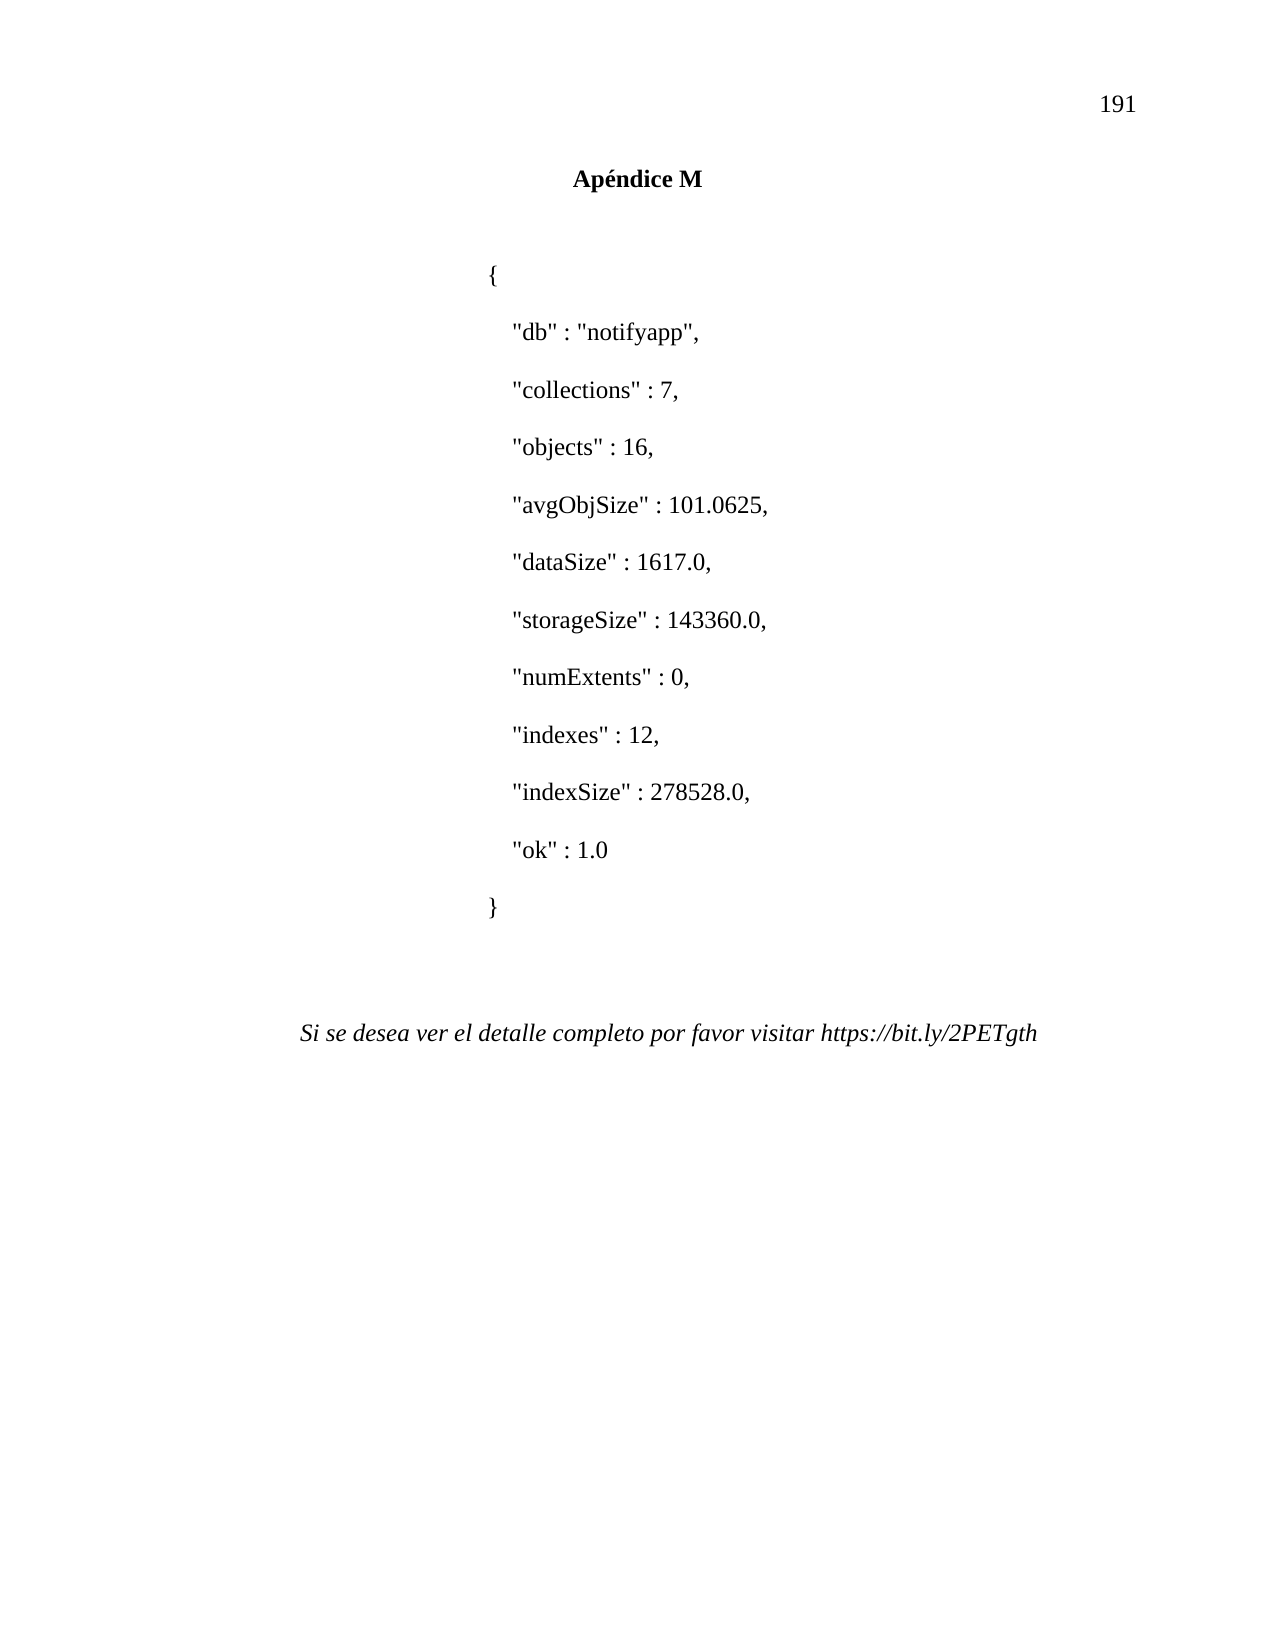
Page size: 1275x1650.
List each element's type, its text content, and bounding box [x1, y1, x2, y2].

title Apéndice M [150, 164, 1125, 193]
text Si se desea ver el detalle completo por favor visitar https://bit.ly/2PETgth [225, 222, 1125, 1046]
